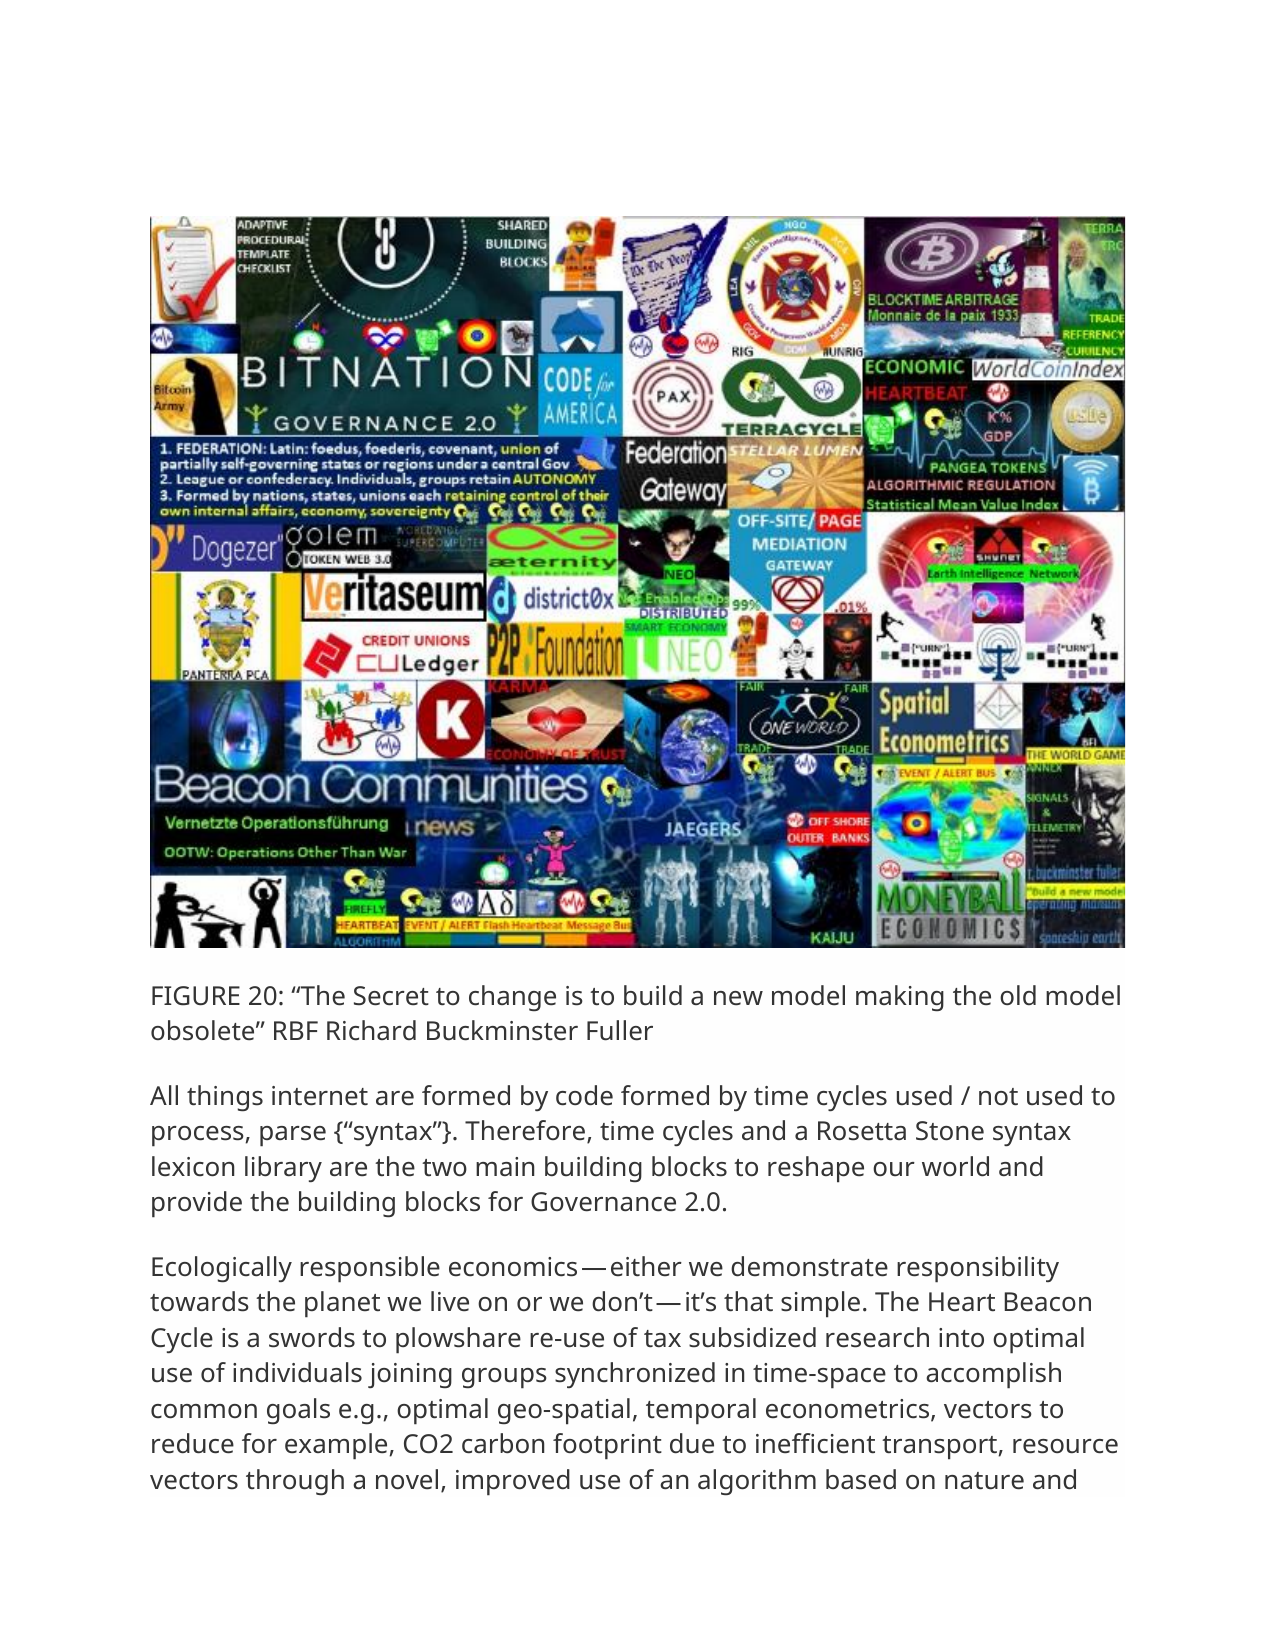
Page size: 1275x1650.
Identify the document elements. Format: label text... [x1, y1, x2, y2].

picture [150, 216, 1125, 948]
text FIGURE 20: “The Secret to change is to build a new model making the old model obsolete” RBF Richard Buckminster Fuller [150, 977, 1125, 1048]
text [150, 1248, 1125, 1497]
text All things internet are formed by code formed by time cycles used / not used to process, parse {“syntax”}. Therefore, time cycles and a Rosetta Stone syntax lexicon library are the two main building blocks to reshape our world and provide the building blocks for Governance 2.0. [150, 1077, 1125, 1219]
